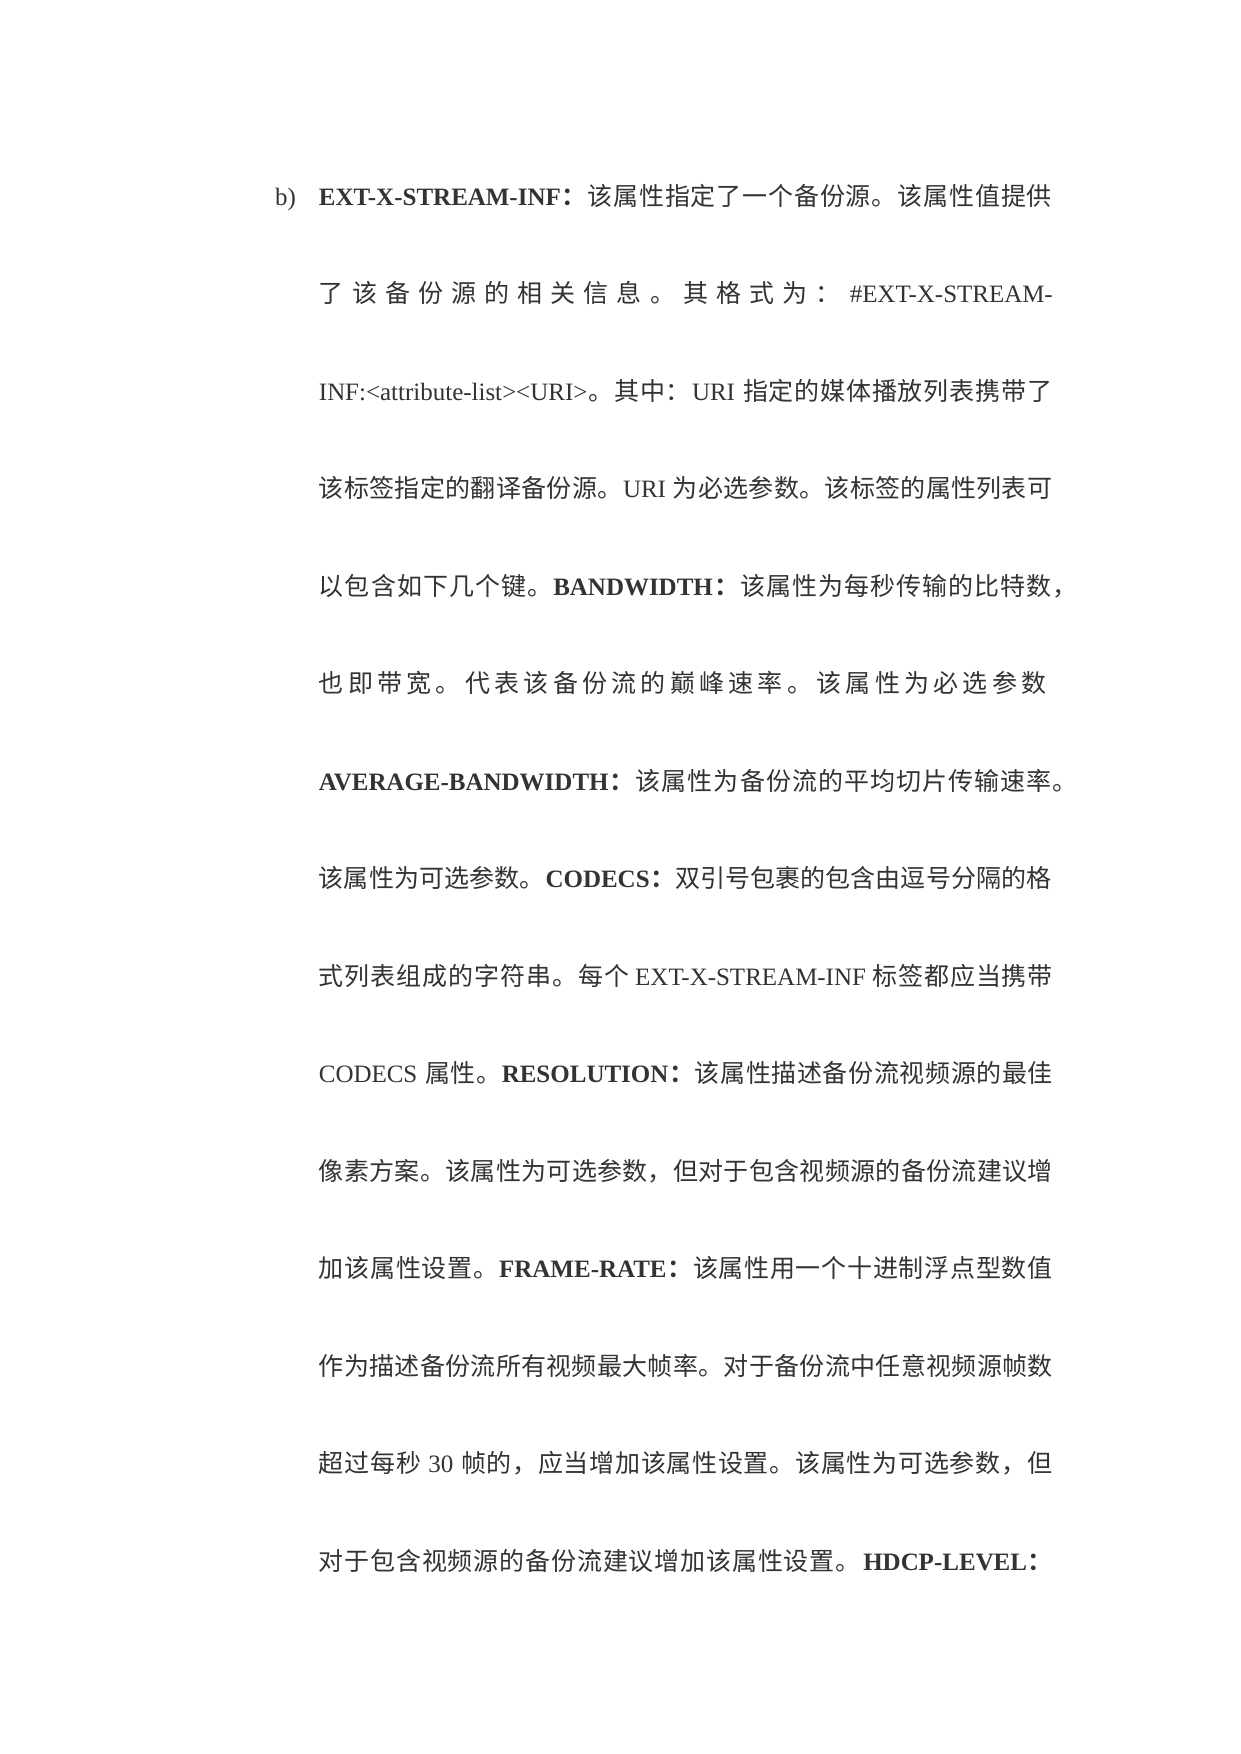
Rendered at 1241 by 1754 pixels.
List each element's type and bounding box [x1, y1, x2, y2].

list [275, 162, 1053, 1592]
